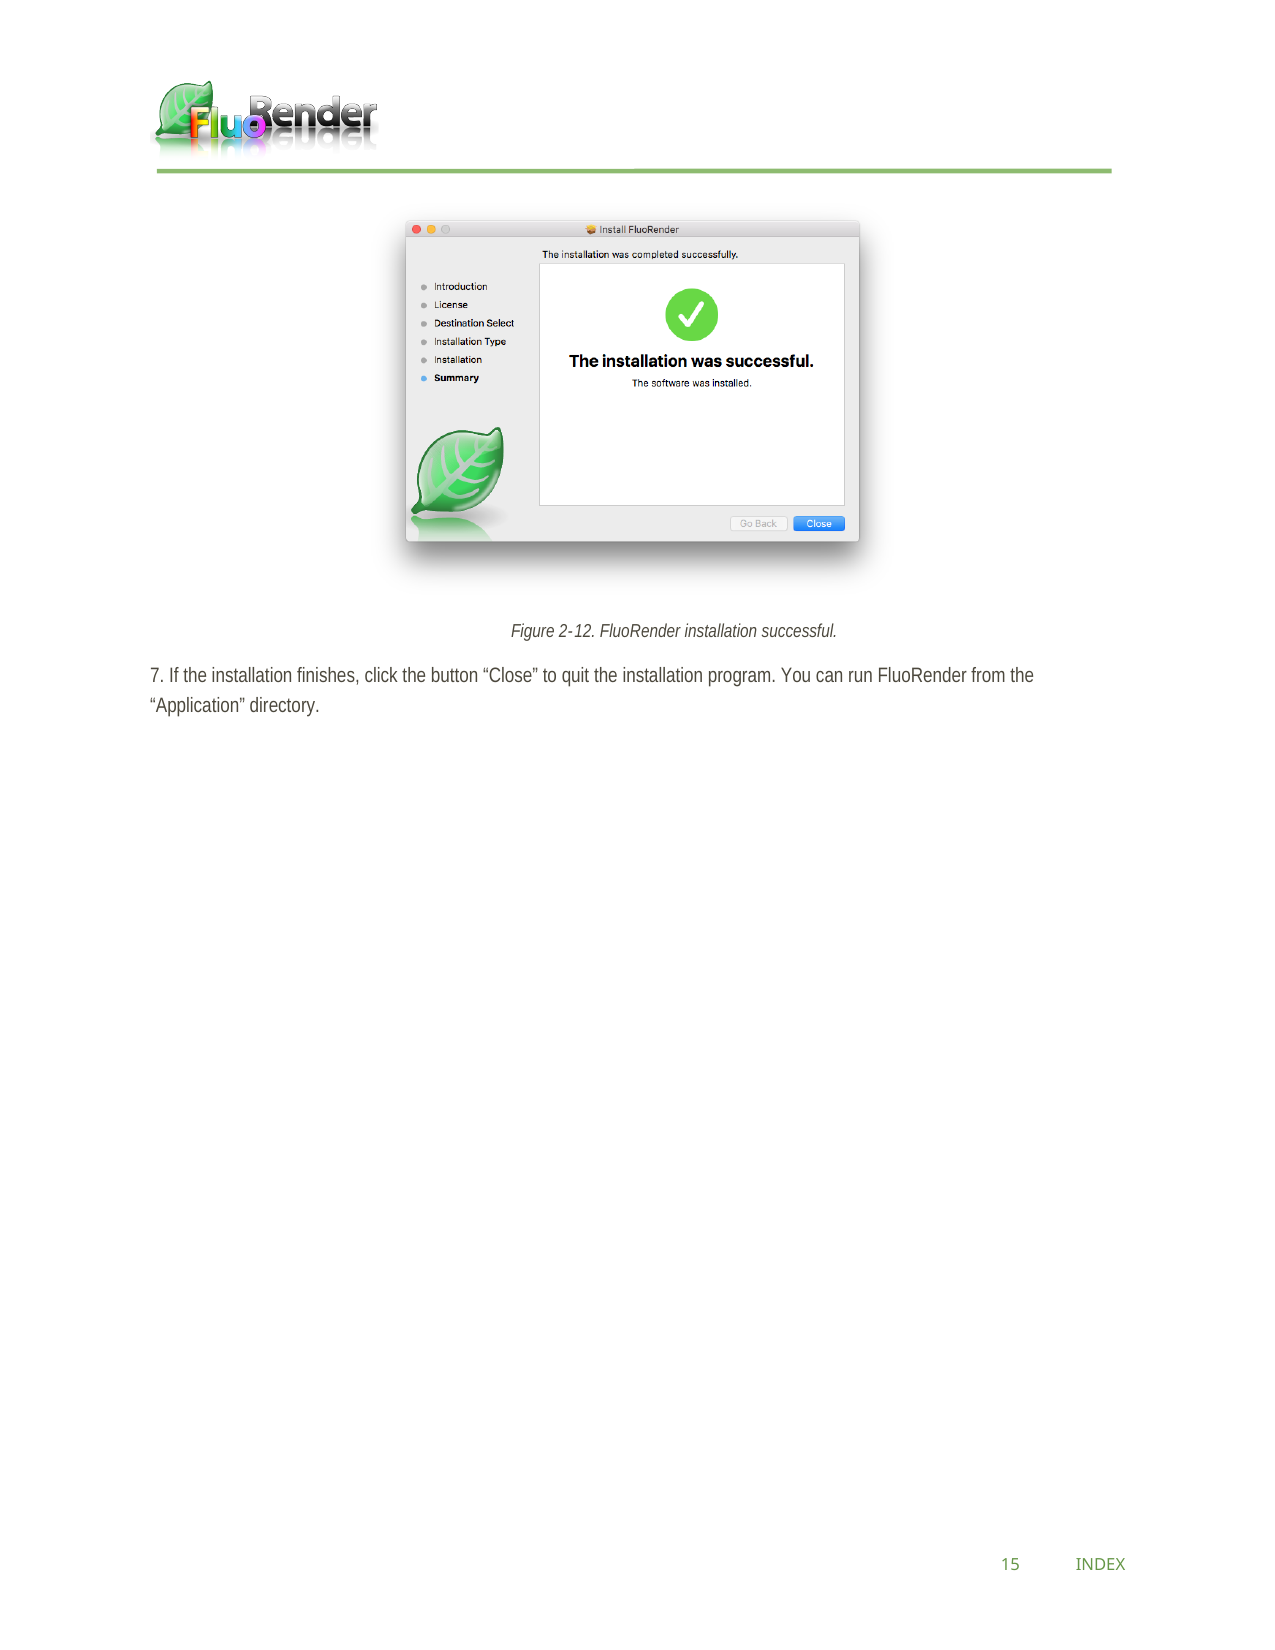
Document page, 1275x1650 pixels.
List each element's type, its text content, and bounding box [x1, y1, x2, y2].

picture [150, 75, 379, 162]
picture [362, 185, 913, 615]
text 7. If the installation finishes, click the button “Close” to quit the installation program. You can run FluoRender from the “Application” directory. [150, 663, 1125, 717]
